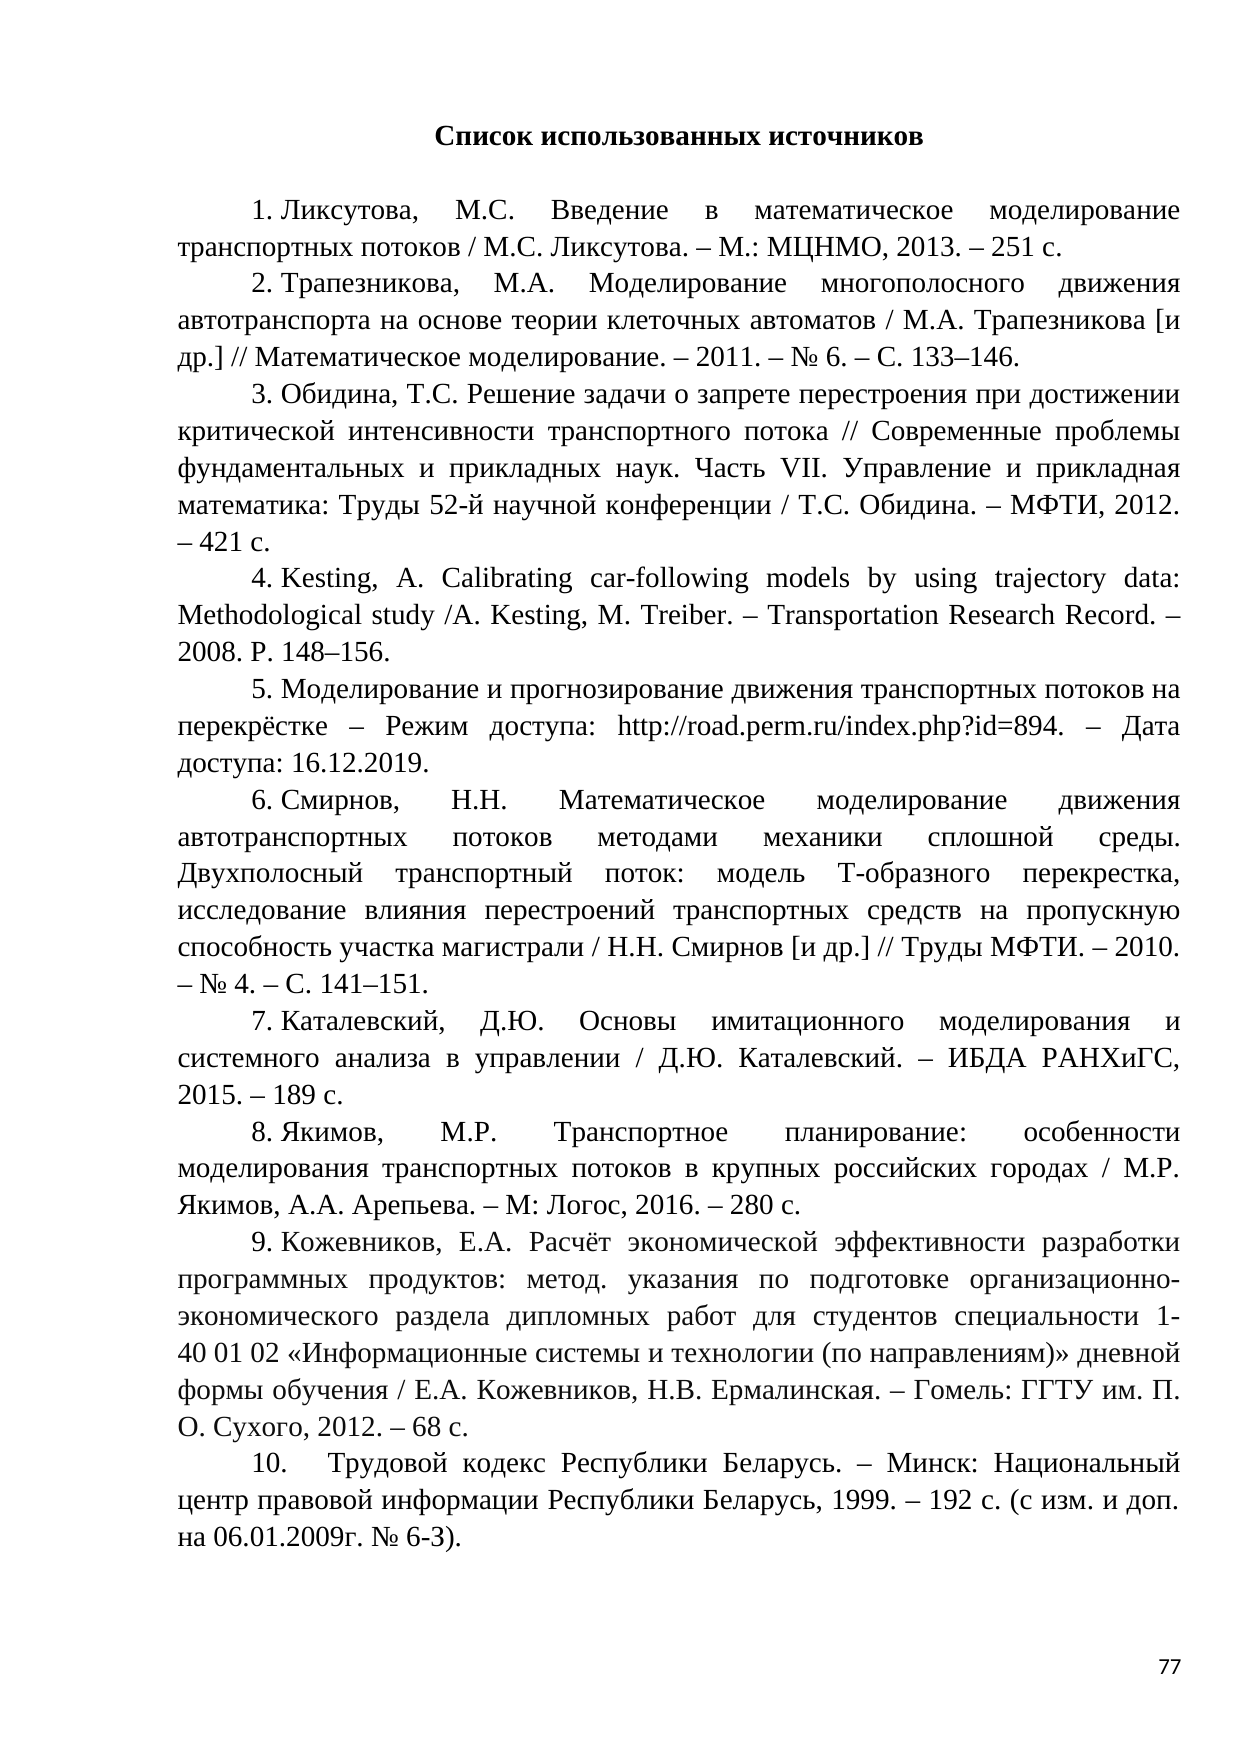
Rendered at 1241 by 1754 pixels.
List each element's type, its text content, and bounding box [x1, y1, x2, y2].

list Обидина, Т.С. Решение задачи о запрете перестроения при достижении критической интенсивности транспортного потока // Современные проблемы фундаментальных и прикладных наук. Часть VII. Управление и прикладная математика: Труды 52-й научной конференции / Т.С. Обидина. – МФТИ, 2012. – 421 с. [177, 376, 1181, 557]
list Смирнов, Н.Н. Математическое моделирование движения автотранспортных потоков методами механики сплошной среды. Двухполосный транспортный поток: модель Т-образного перекрестка, исследование влияния перестроений транспортных средств на пропускную способность участка магистрали / Н.Н. Смирнов [и др.] // Труды МФТИ. – 2010. – № 4. – С. 141–151. [177, 782, 1181, 1000]
list Трудовой кодекс Республики Беларусь. – Минск: Национальный центр правовой информации Республики Беларусь, 1999. – 192 с. (с изм. и доп. на 06.01.2009г. № 6-З). [177, 1446, 1181, 1553]
list Ликсутова, М.С. Введение в математическое моделирование транспортных потоков / М.С. Ликсутова. – М.: МЦНМО, 2013. – 251 с. [177, 192, 1181, 262]
list Кожевников, Е.А. Расчёт экономической эффективности разработки программных продуктов: метод. указания по подготовке организационно-экономического раздела дипломных работ для студентов специальности 1-40 01 02 «Информационные системы и технологии (по направлениям)» дневной формы обучения / Е.А. Кожевников, Н.В. Ермалинская. – Гомель: ГГТУ им. П. О. Сухого, 2012. – 68 с. [177, 1224, 1181, 1442]
subtitle Список использованных источников [177, 118, 1181, 152]
list Kesting, A. Calibrating car-following models by using trajectory data: Methodological study /A. Kesting, M. Treiber. – Transportation Research Record. – 2008. P. 148–156. [177, 561, 1181, 668]
list Моделирование и прогнозирование движения транспортных потоков на перекрёстке – Режим доступа: http://road.perm.ru/index.php?id=894. – Дата доступа: 16.12.2019. [177, 671, 1181, 778]
list Трапезникова, М.А. Моделирование многополосного движения автотранспорта на основе теории клеточных автоматов / М.А. Трапезникова [и др.] // Математическое моделирование. – 2011. – № 6. – С. 133–146. [177, 266, 1181, 373]
list Каталевский, Д.Ю. Основы имитационного моделирования и системного анализа в управлении / Д.Ю. Каталевский. – ИБДА РАНХиГС, 2015. – 189 с. [177, 1003, 1181, 1110]
list Якимов, М.Р. Транспортное планирование: особенности моделирования транспортных потоков в крупных российских городах / М.Р. Якимов, А.А. Арепьева. – М: Логос, 2016. – 280 с. [177, 1114, 1181, 1221]
